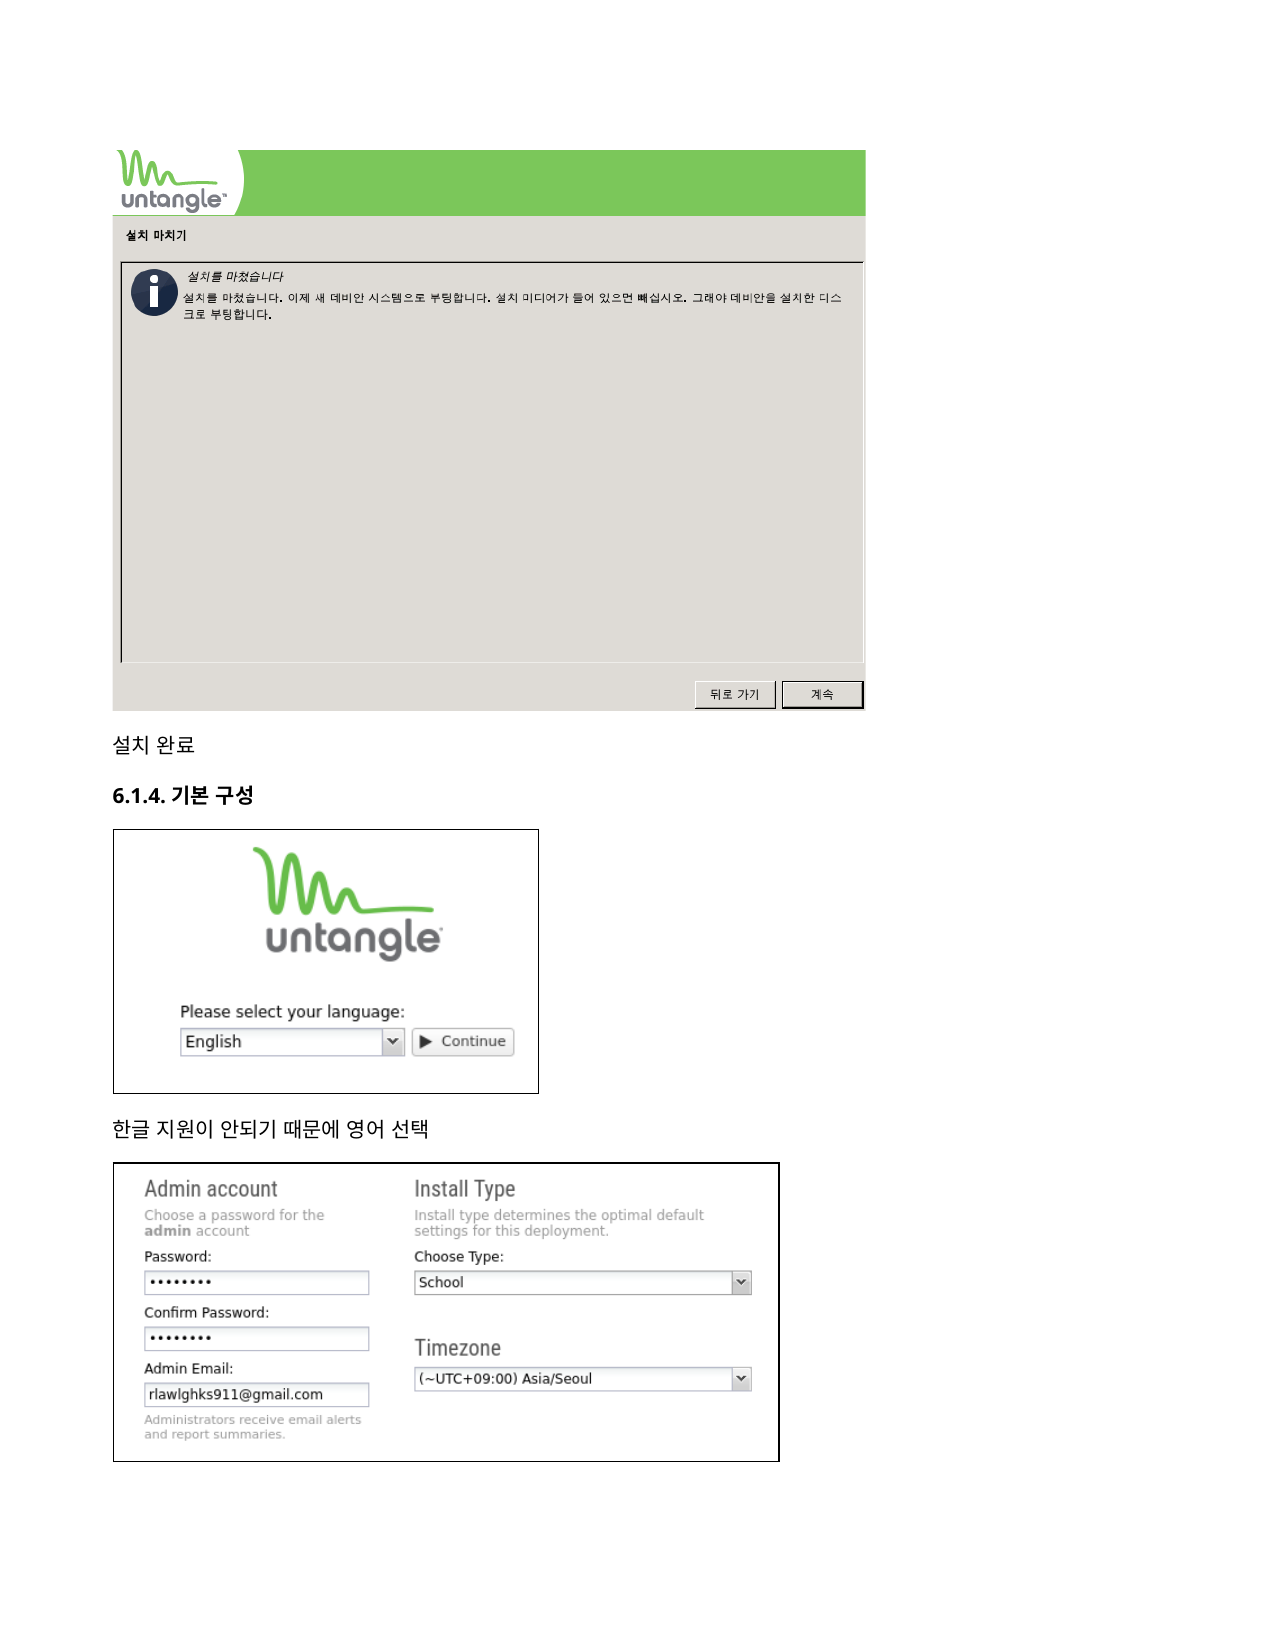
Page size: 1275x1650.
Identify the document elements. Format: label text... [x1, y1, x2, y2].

text 설치 완료 [112, 730, 1162, 760]
text 6.1.4. 기본 구성 [112, 779, 1162, 809]
picture [114, 1164, 778, 1461]
text 한글 지원이 안되기 때문에 영어 선택 [112, 1113, 1162, 1143]
picture [112, 150, 866, 711]
picture [114, 830, 538, 1093]
